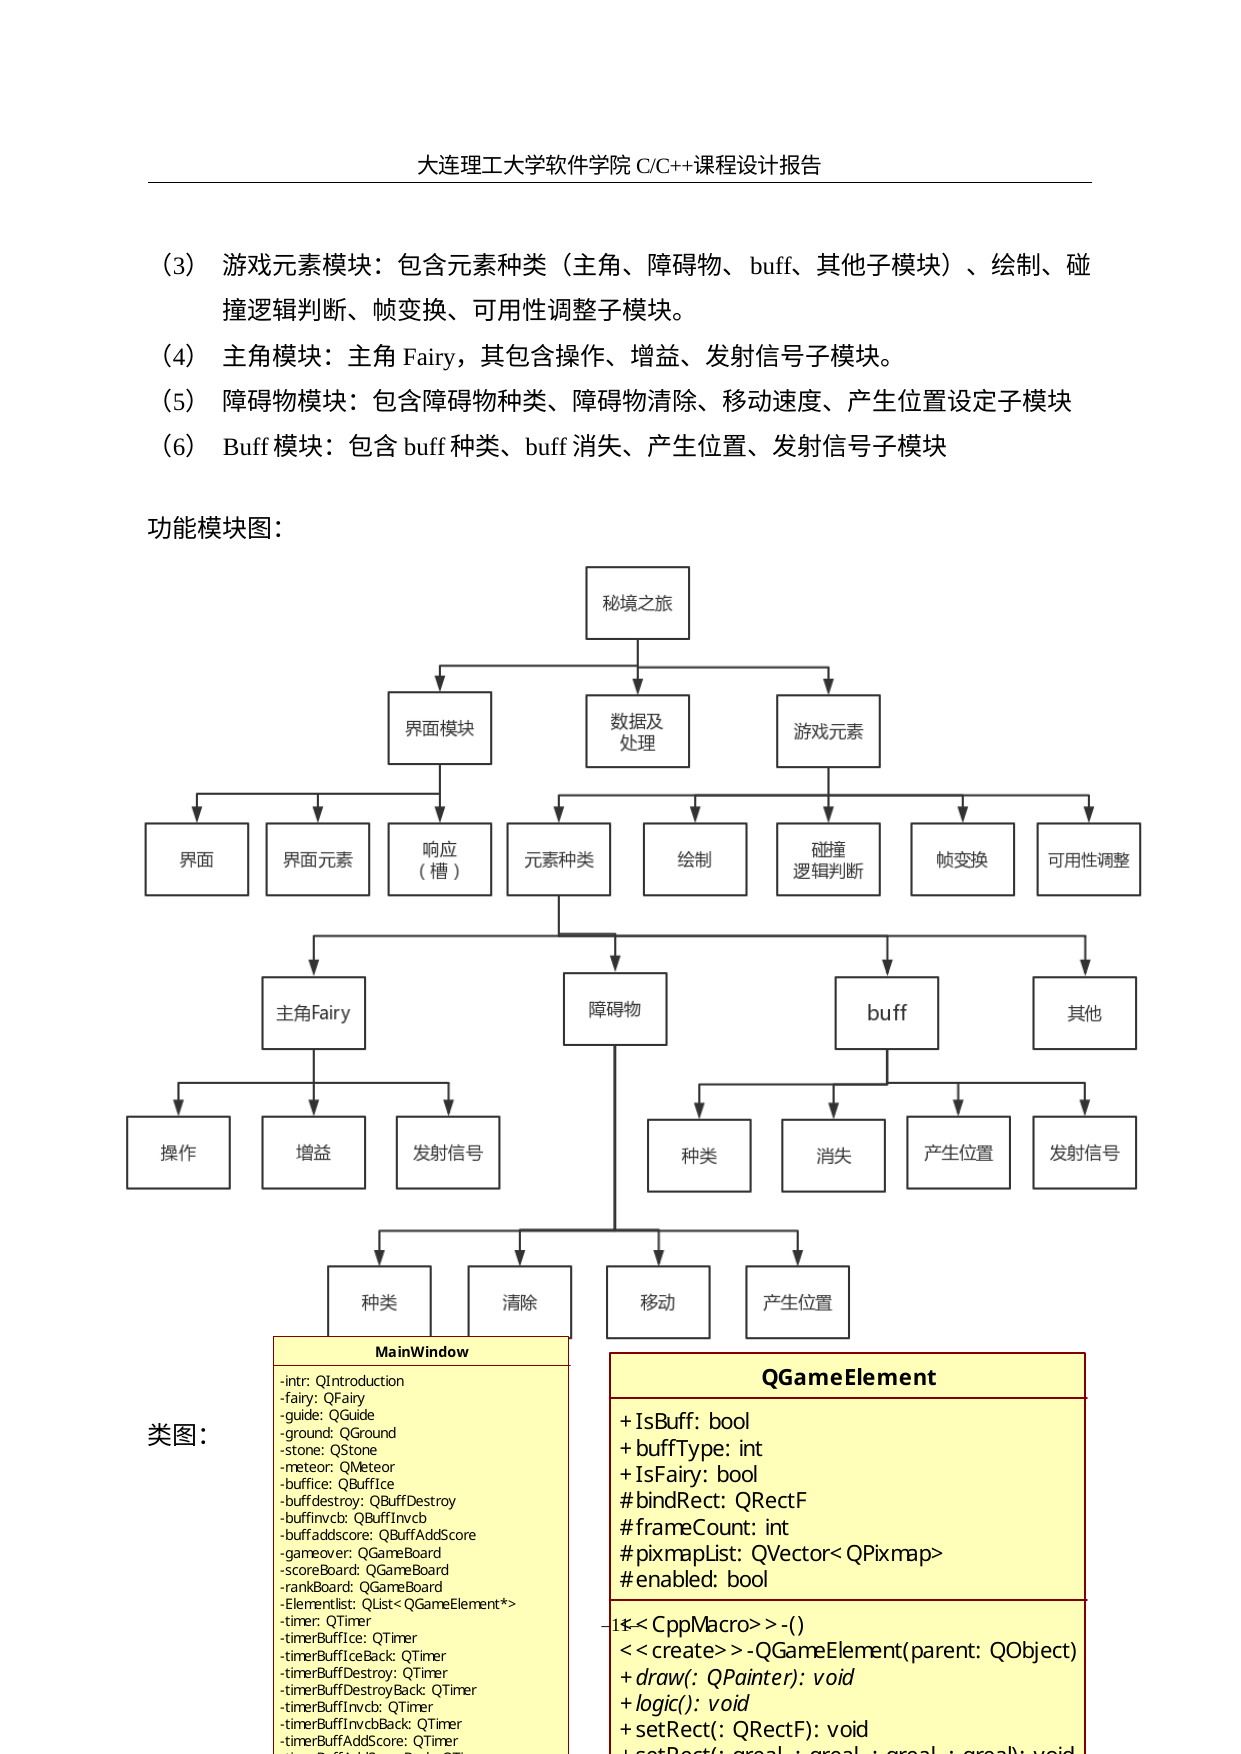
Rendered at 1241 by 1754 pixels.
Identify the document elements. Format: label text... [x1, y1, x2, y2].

text 类图： [148, 1416, 1092, 1452]
list 障碍物模块：包含障碍物种类、障碍物清除、移动速度、产生位置设定子模块 [148, 381, 1092, 418]
picture [94, 553, 1146, 1345]
list Buff模块：包含buff种类、buff消失、产生位置、发射信号子模块 [148, 427, 1092, 463]
list 主角模块：主角Fairy，其包含操作、增益、发射信号子模块。 [148, 336, 1092, 372]
list 游戏元素模块：包含元素种类（主角、障碍物、buff、其他子模块）、绘制、碰撞逻辑判断、帧变换、可用性调整子模块。 [148, 246, 1092, 327]
text 功能模块图： [148, 508, 1092, 544]
